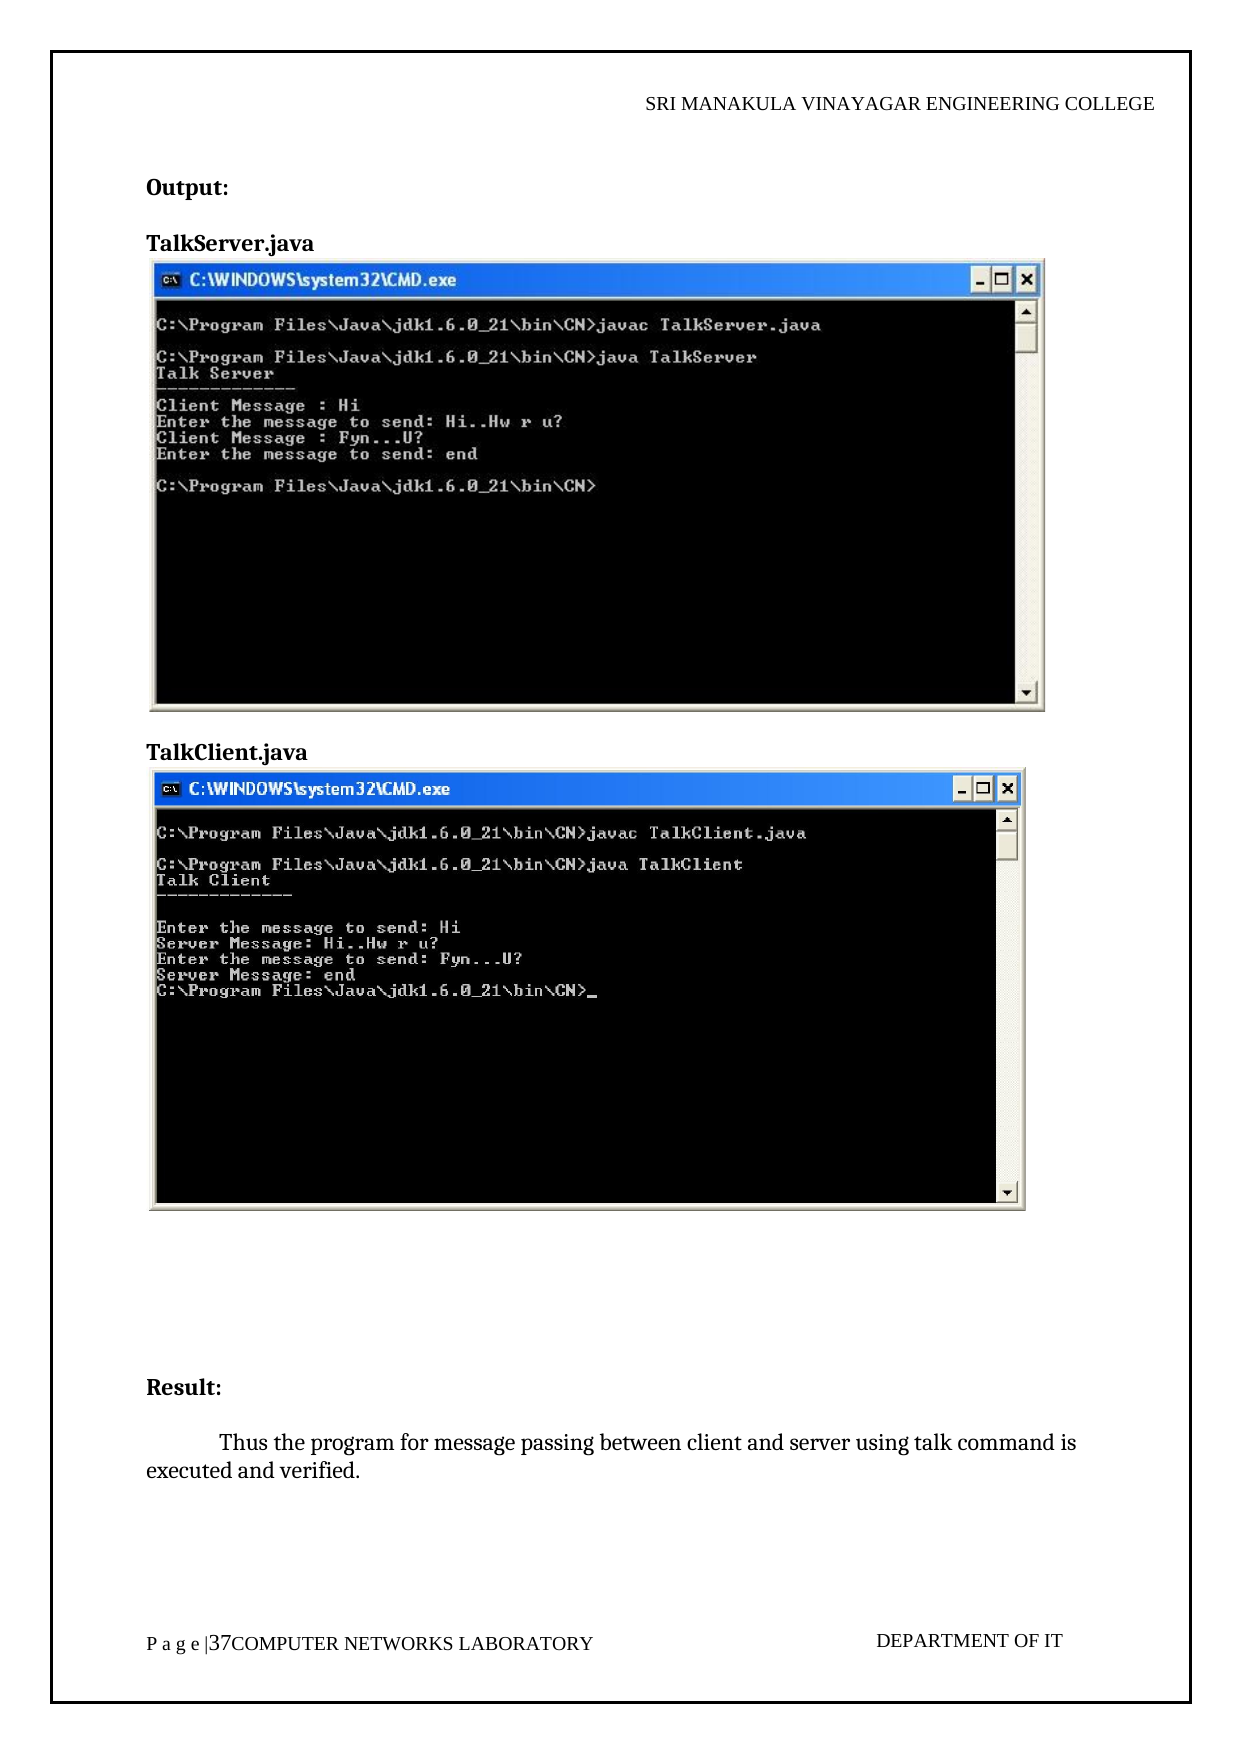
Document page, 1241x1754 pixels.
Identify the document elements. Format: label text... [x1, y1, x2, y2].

text Result: [146, 1373, 1189, 1401]
text Thus the program for message passing between client and server using talk command is executed and verified. [146, 1429, 1159, 1484]
picture [149, 258, 1046, 712]
text TalkClient.java [146, 739, 1189, 767]
subtitle Output: TalkServer.java [146, 174, 349, 257]
picture [146, 767, 1026, 1211]
